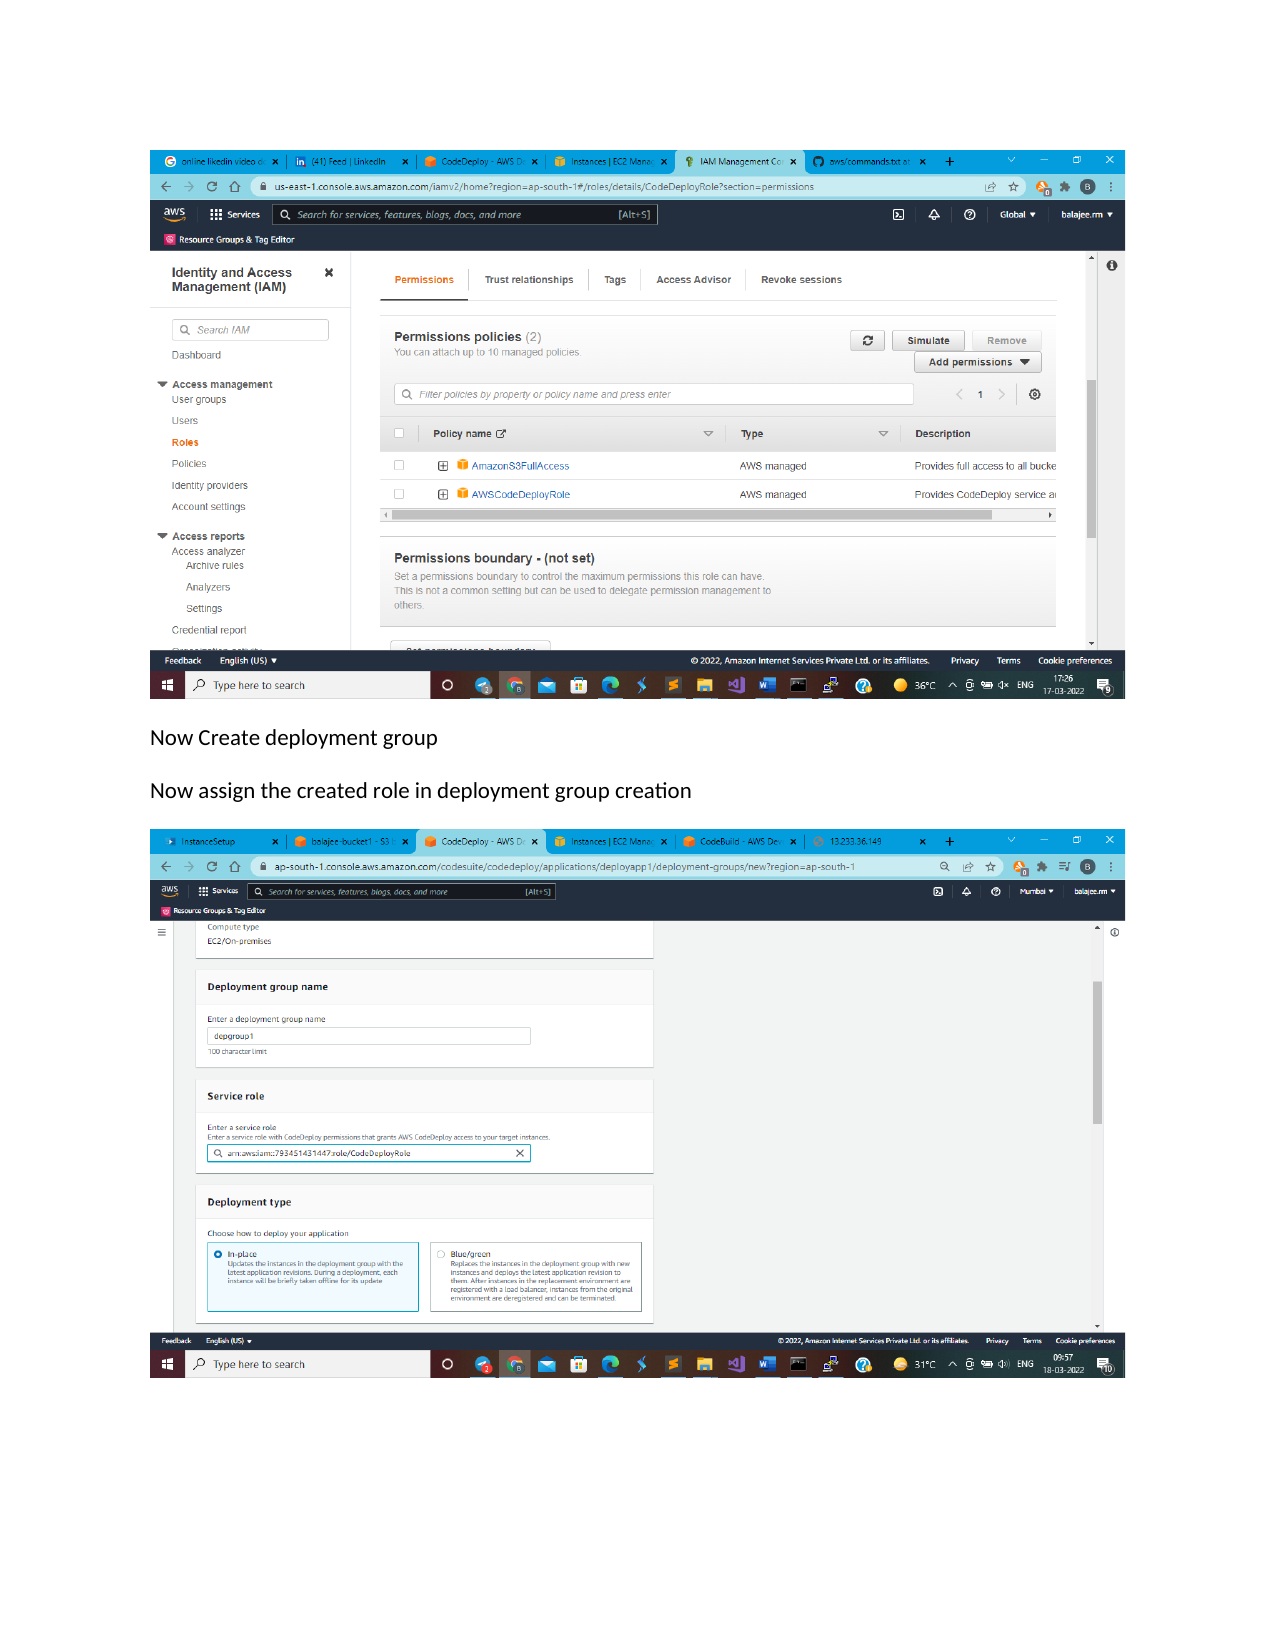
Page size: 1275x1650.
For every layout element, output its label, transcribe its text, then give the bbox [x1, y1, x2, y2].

picture [556, 157, 564, 166]
picture [166, 839, 174, 844]
picture [296, 157, 305, 166]
picture [426, 157, 435, 166]
picture [296, 837, 305, 846]
picture [556, 837, 564, 846]
picture [166, 157, 175, 166]
text Now assign the created role in deployment group creation [150, 776, 1125, 804]
picture [150, 829, 1125, 1378]
text Now Create deployment group [150, 723, 1125, 751]
picture [684, 837, 694, 846]
picture [150, 150, 1125, 699]
